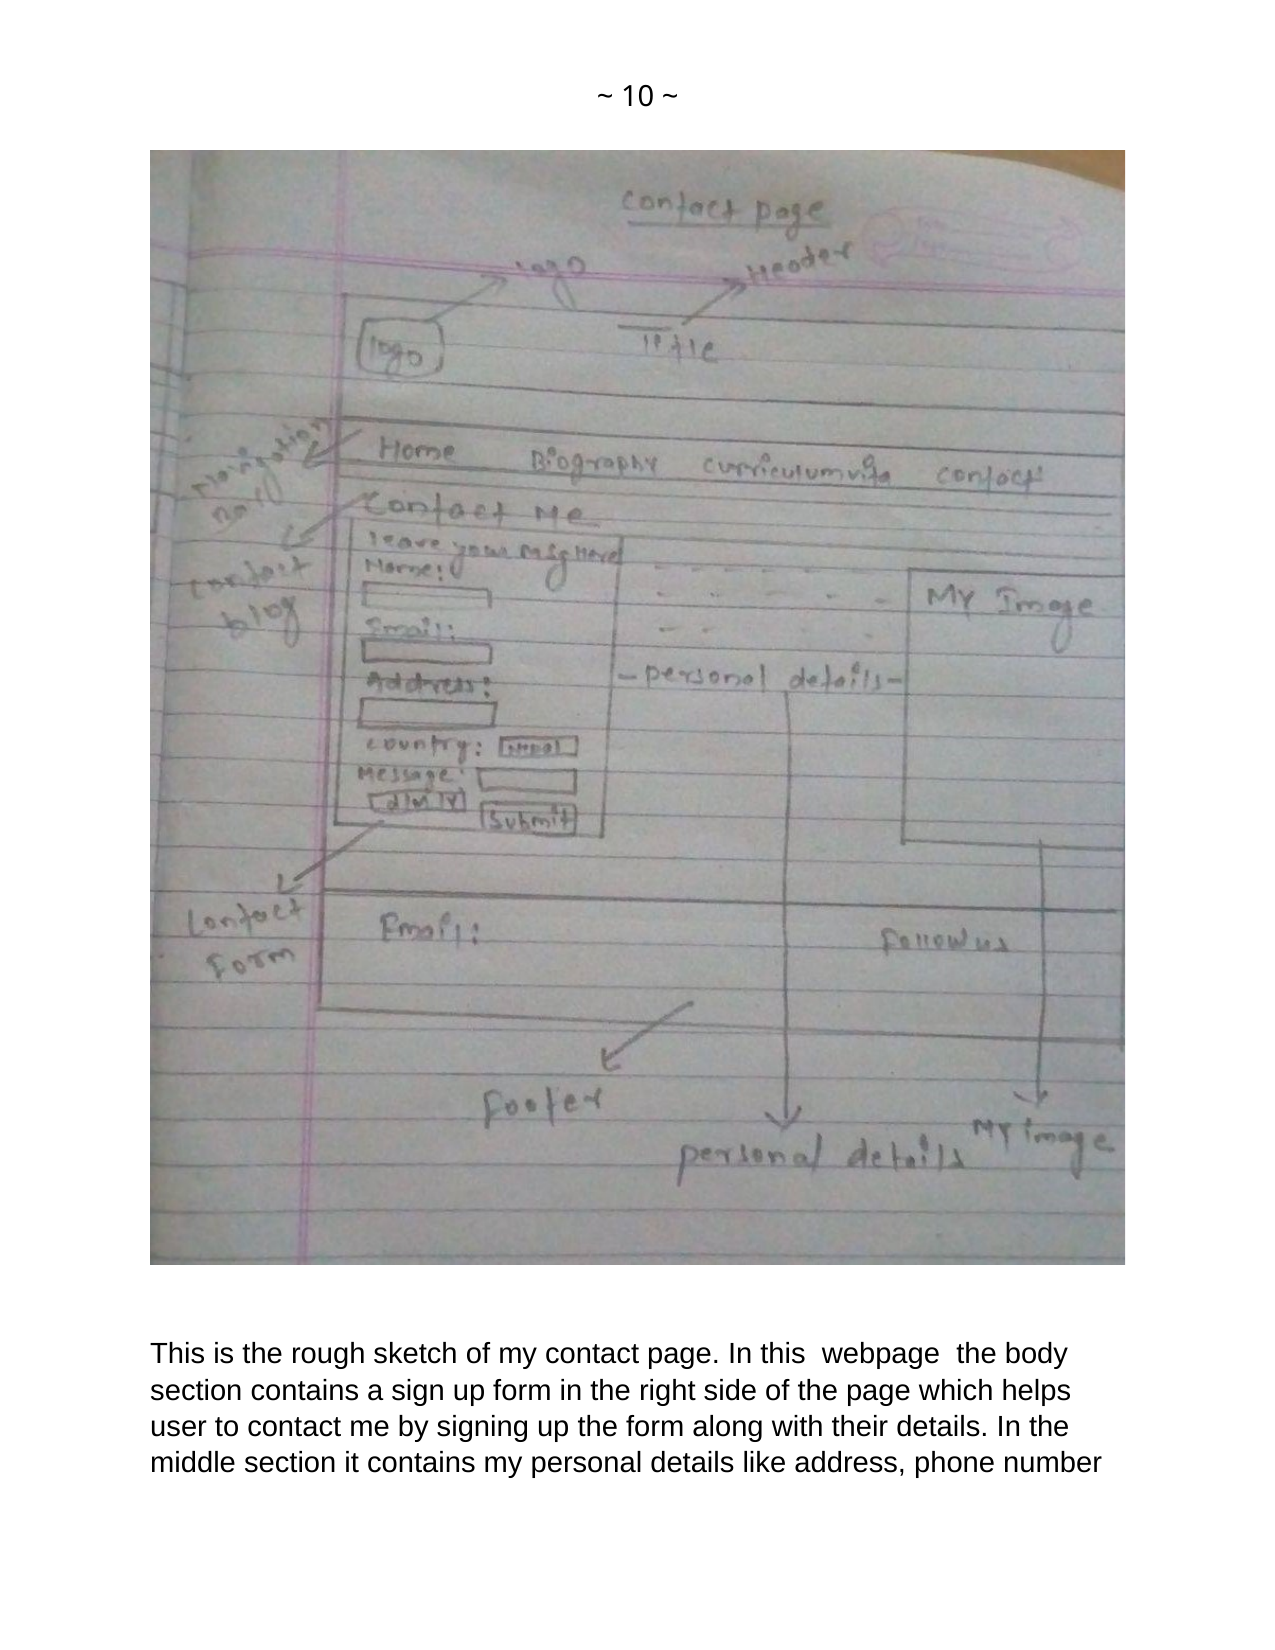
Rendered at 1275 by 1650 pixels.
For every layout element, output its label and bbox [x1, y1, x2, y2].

text [150, 1336, 1125, 1478]
picture [150, 150, 1125, 1265]
